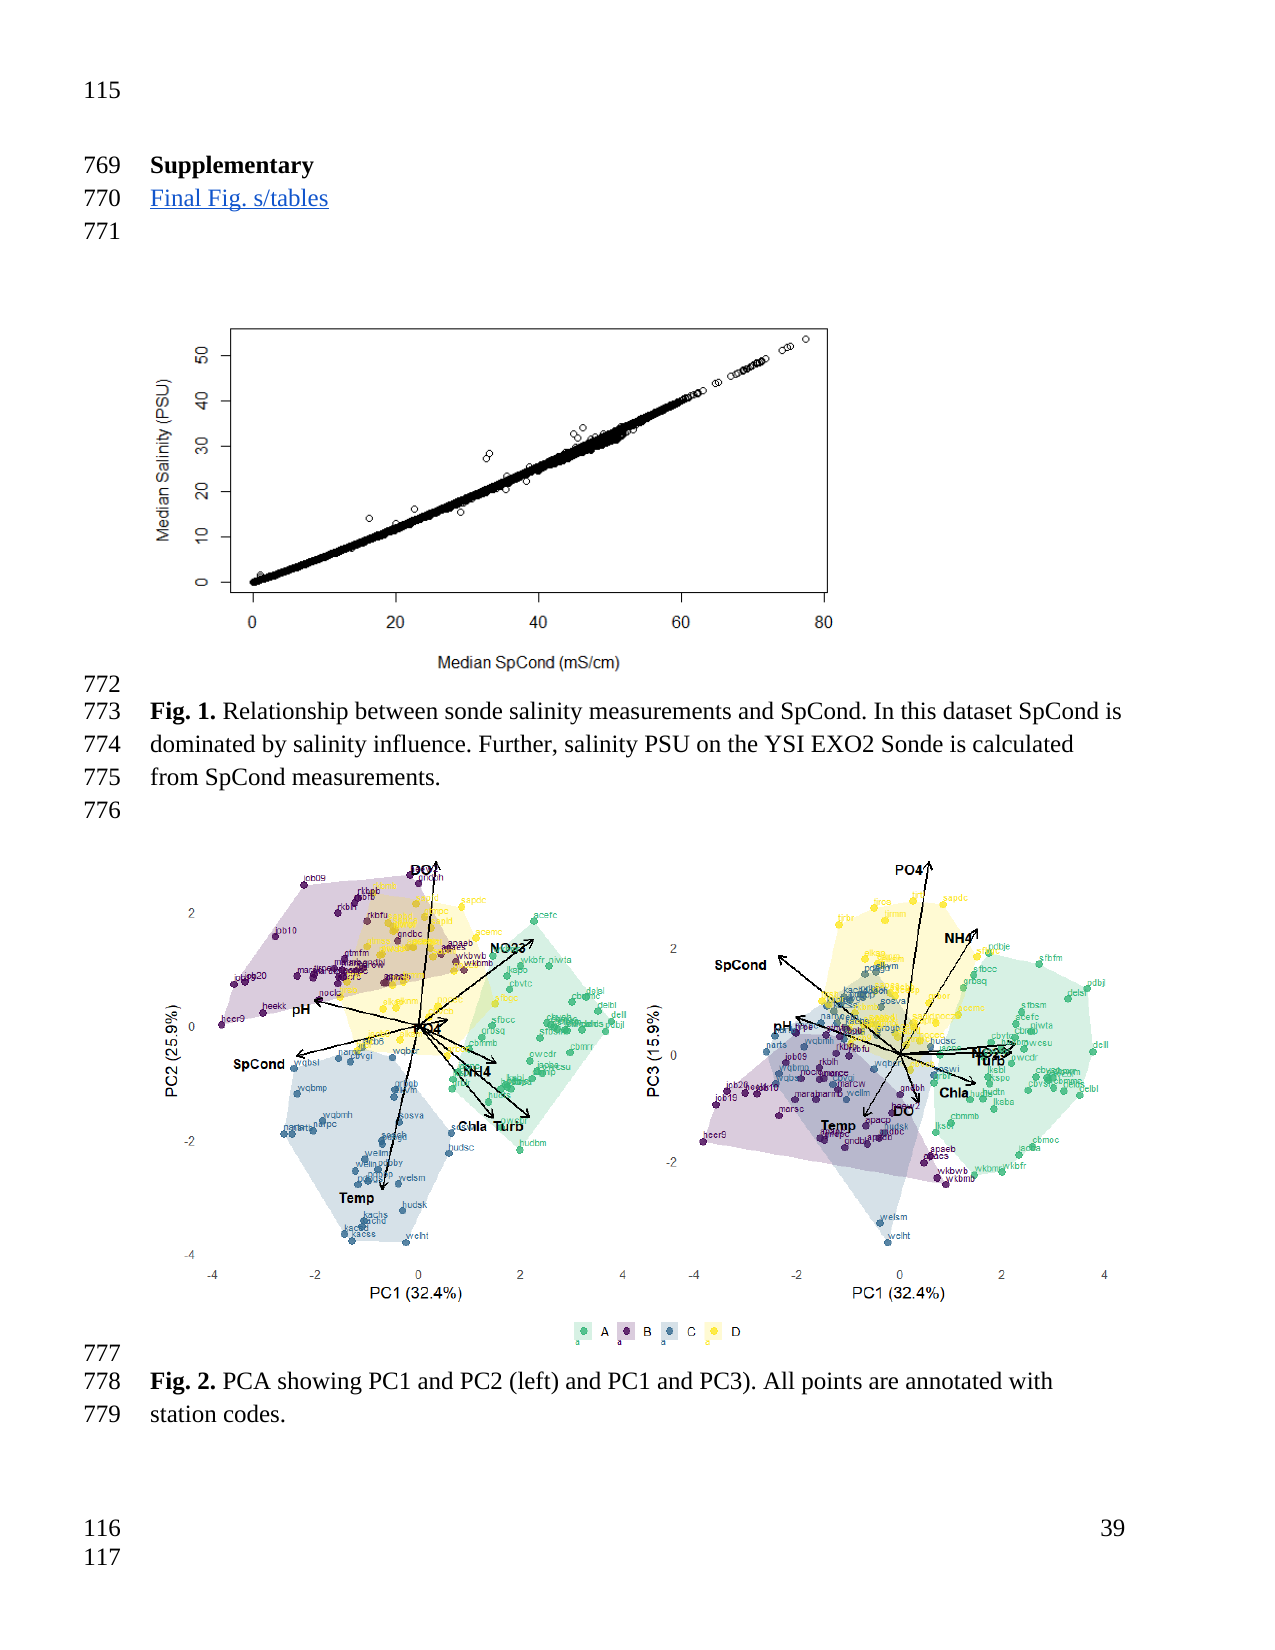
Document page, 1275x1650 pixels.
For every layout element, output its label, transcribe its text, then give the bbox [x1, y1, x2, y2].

picture [150, 828, 1125, 1362]
text Fig. 1. Relationship between sonde salinity measurements and SpCond. In this dataset SpCond is dominated by salinity influence. Further, salinity PSU on the YSI EXO2 Sonde is calculated from SpCond measurements. [150, 696, 1125, 791]
picture [150, 249, 868, 693]
subtitle Supplementary [150, 150, 1125, 179]
text Final Fig. s/tables [150, 183, 1125, 212]
text Fig. 2. PCA showing PC1 and PC2 (left) and PC1 and PC3). All points are annotated with station codes. [150, 1366, 1125, 1428]
